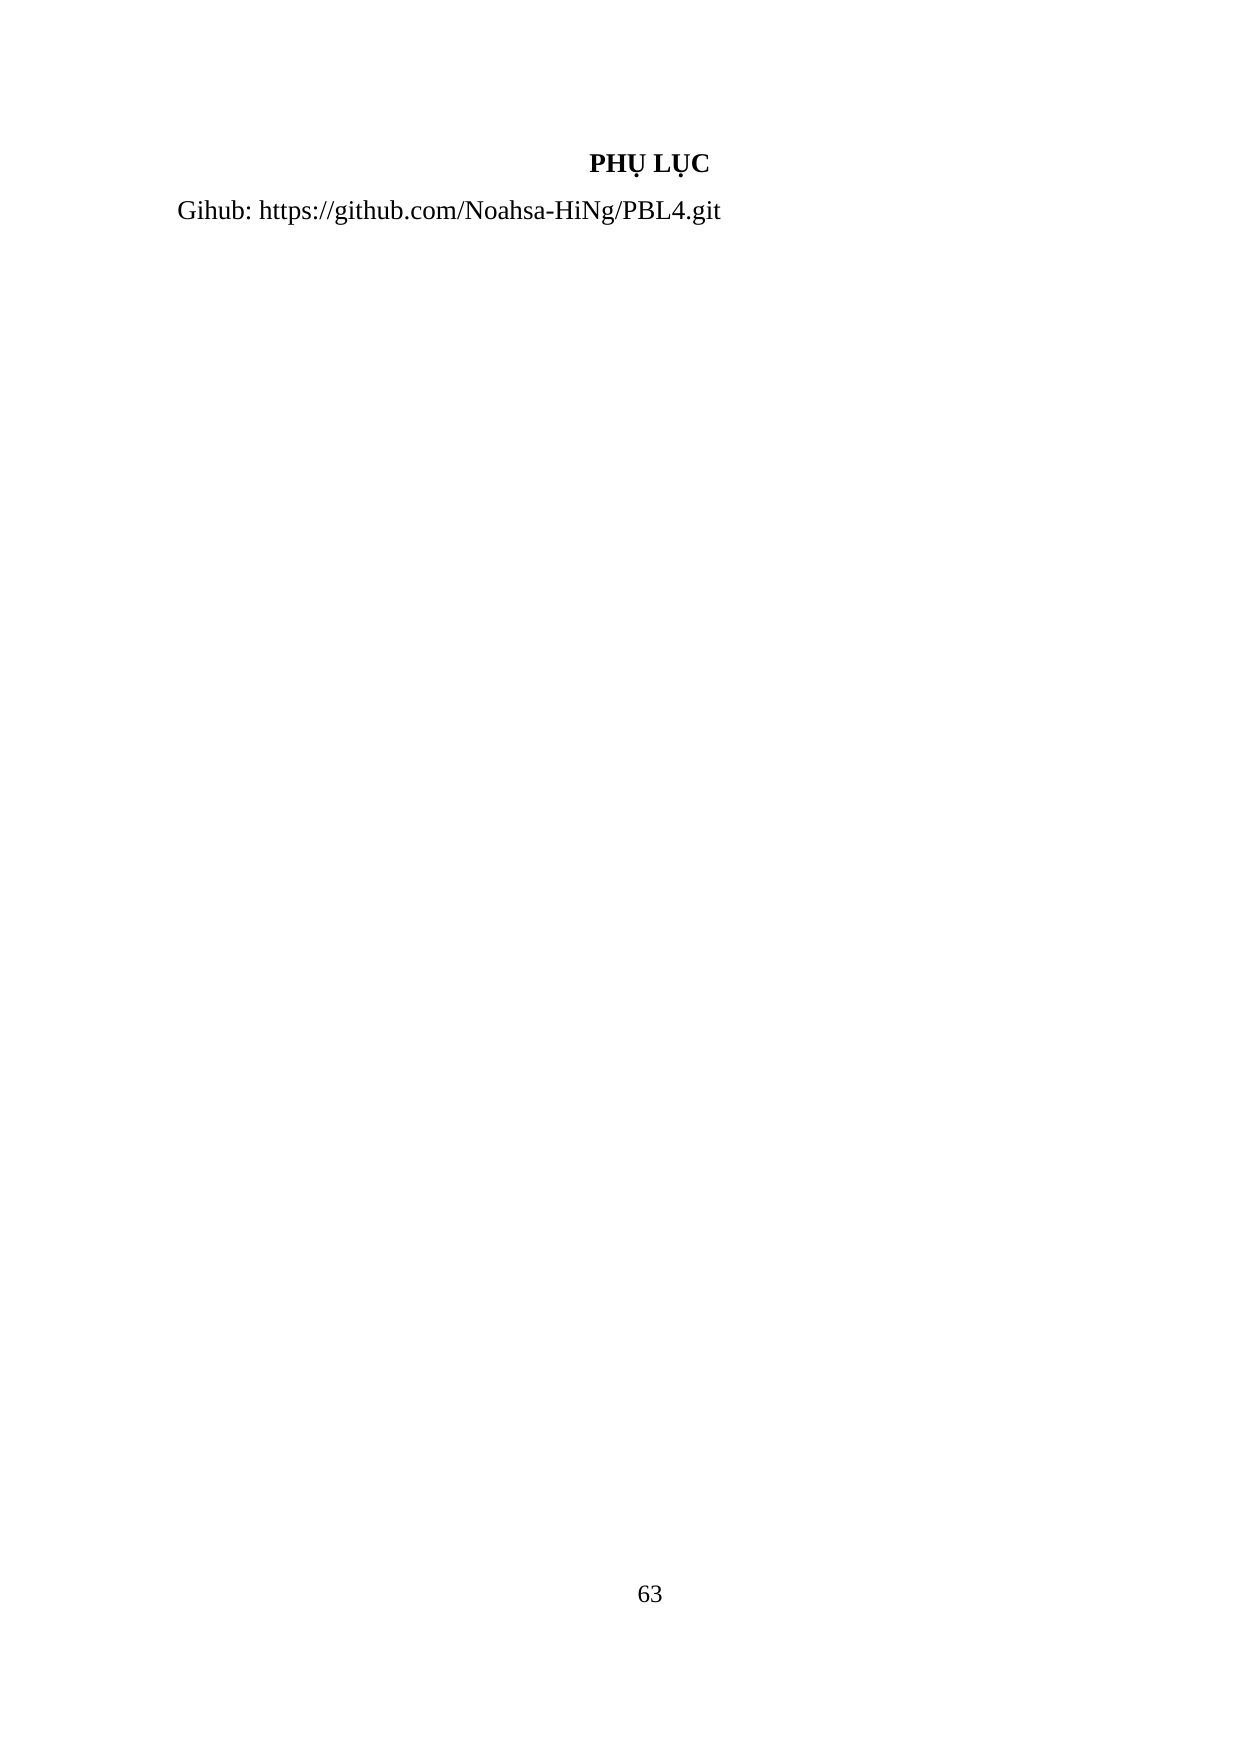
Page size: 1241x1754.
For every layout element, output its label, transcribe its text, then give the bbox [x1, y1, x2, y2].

text PHỤ LỤC [177, 147, 1122, 179]
text Gihub: https://github.com/Noahsa-HiNg/PBL4.git [177, 194, 1122, 225]
